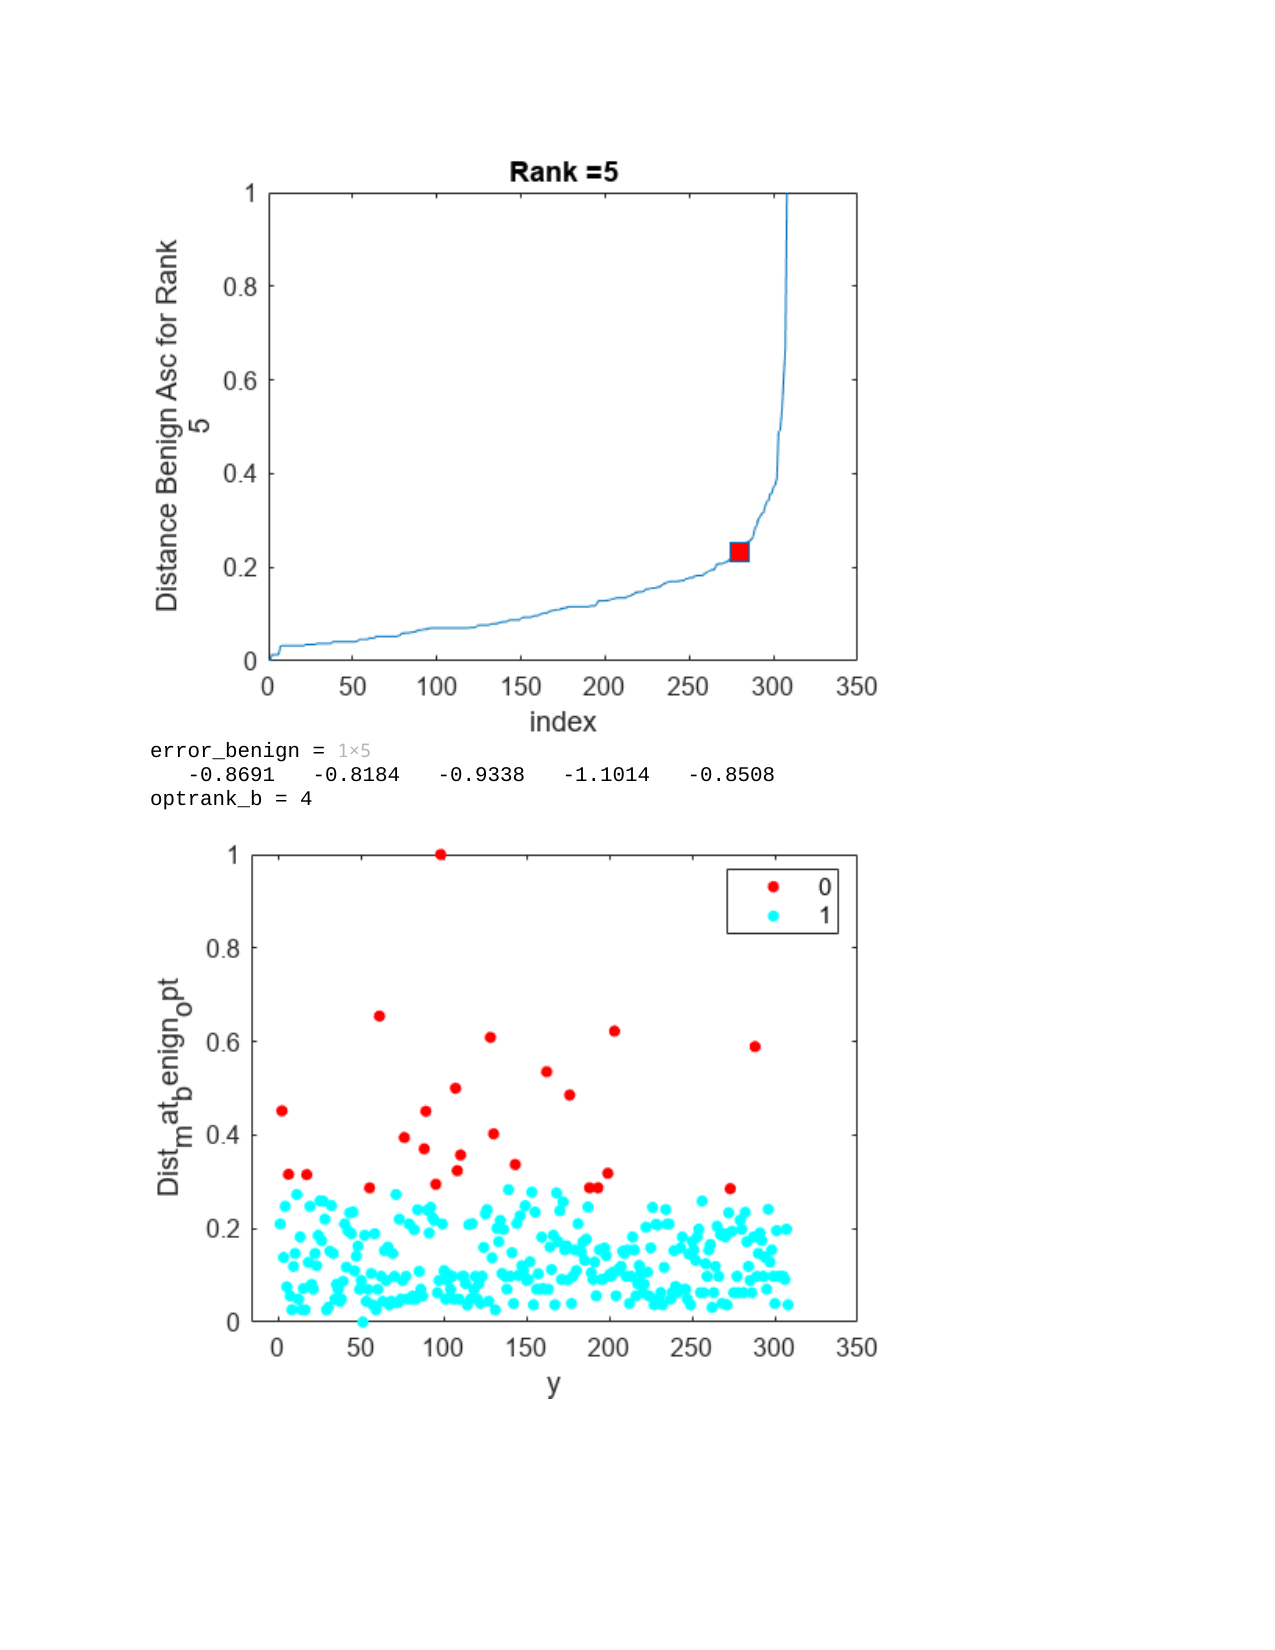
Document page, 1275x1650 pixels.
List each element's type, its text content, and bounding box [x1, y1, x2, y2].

text -0.8691 -0.8184 -0.9338 -1.1014 -0.8508 [150, 764, 1125, 787]
picture [150, 150, 933, 738]
text error_benign = 1×5 [150, 737, 1125, 764]
picture [150, 811, 933, 1399]
text optrank_b = 4 [150, 787, 1125, 811]
